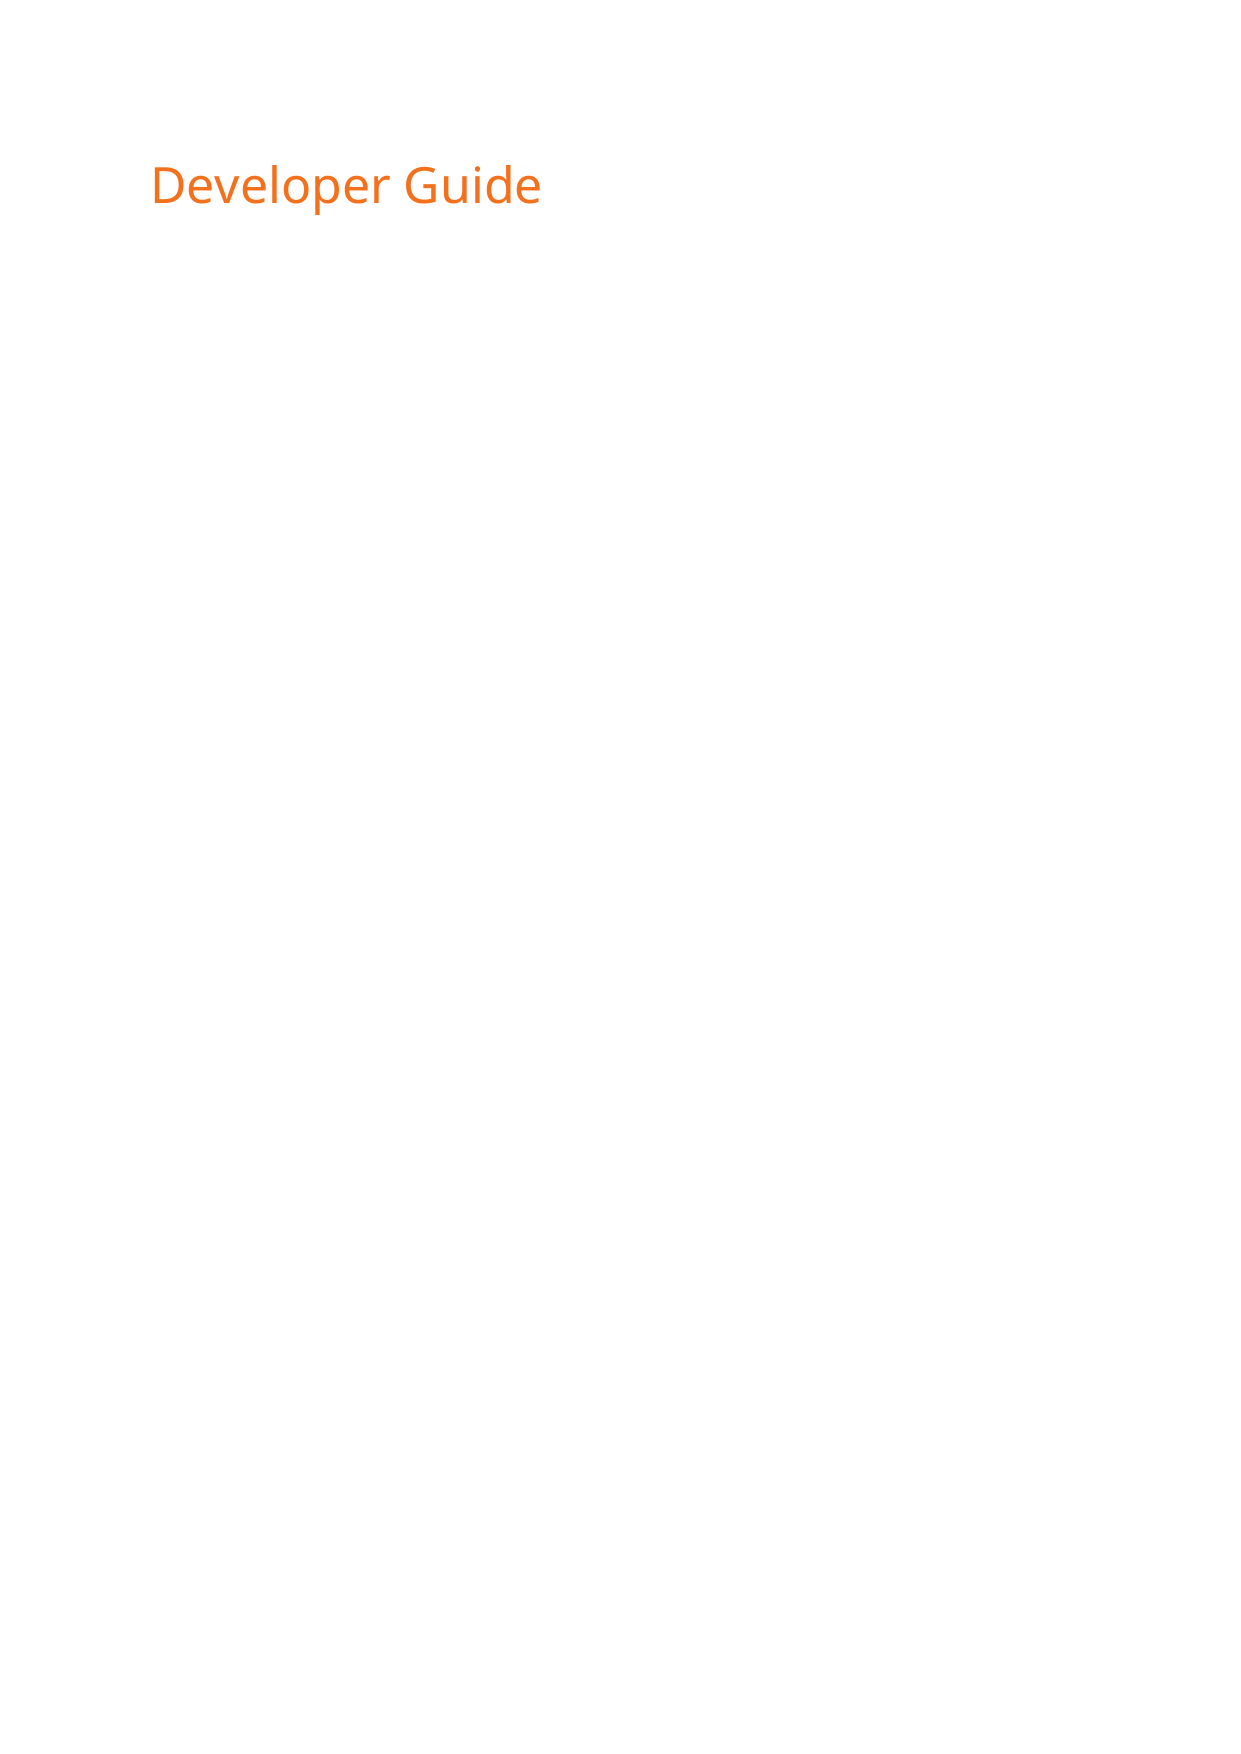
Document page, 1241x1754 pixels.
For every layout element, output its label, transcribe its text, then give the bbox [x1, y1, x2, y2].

subtitle Developer Guide [150, 150, 1090, 218]
